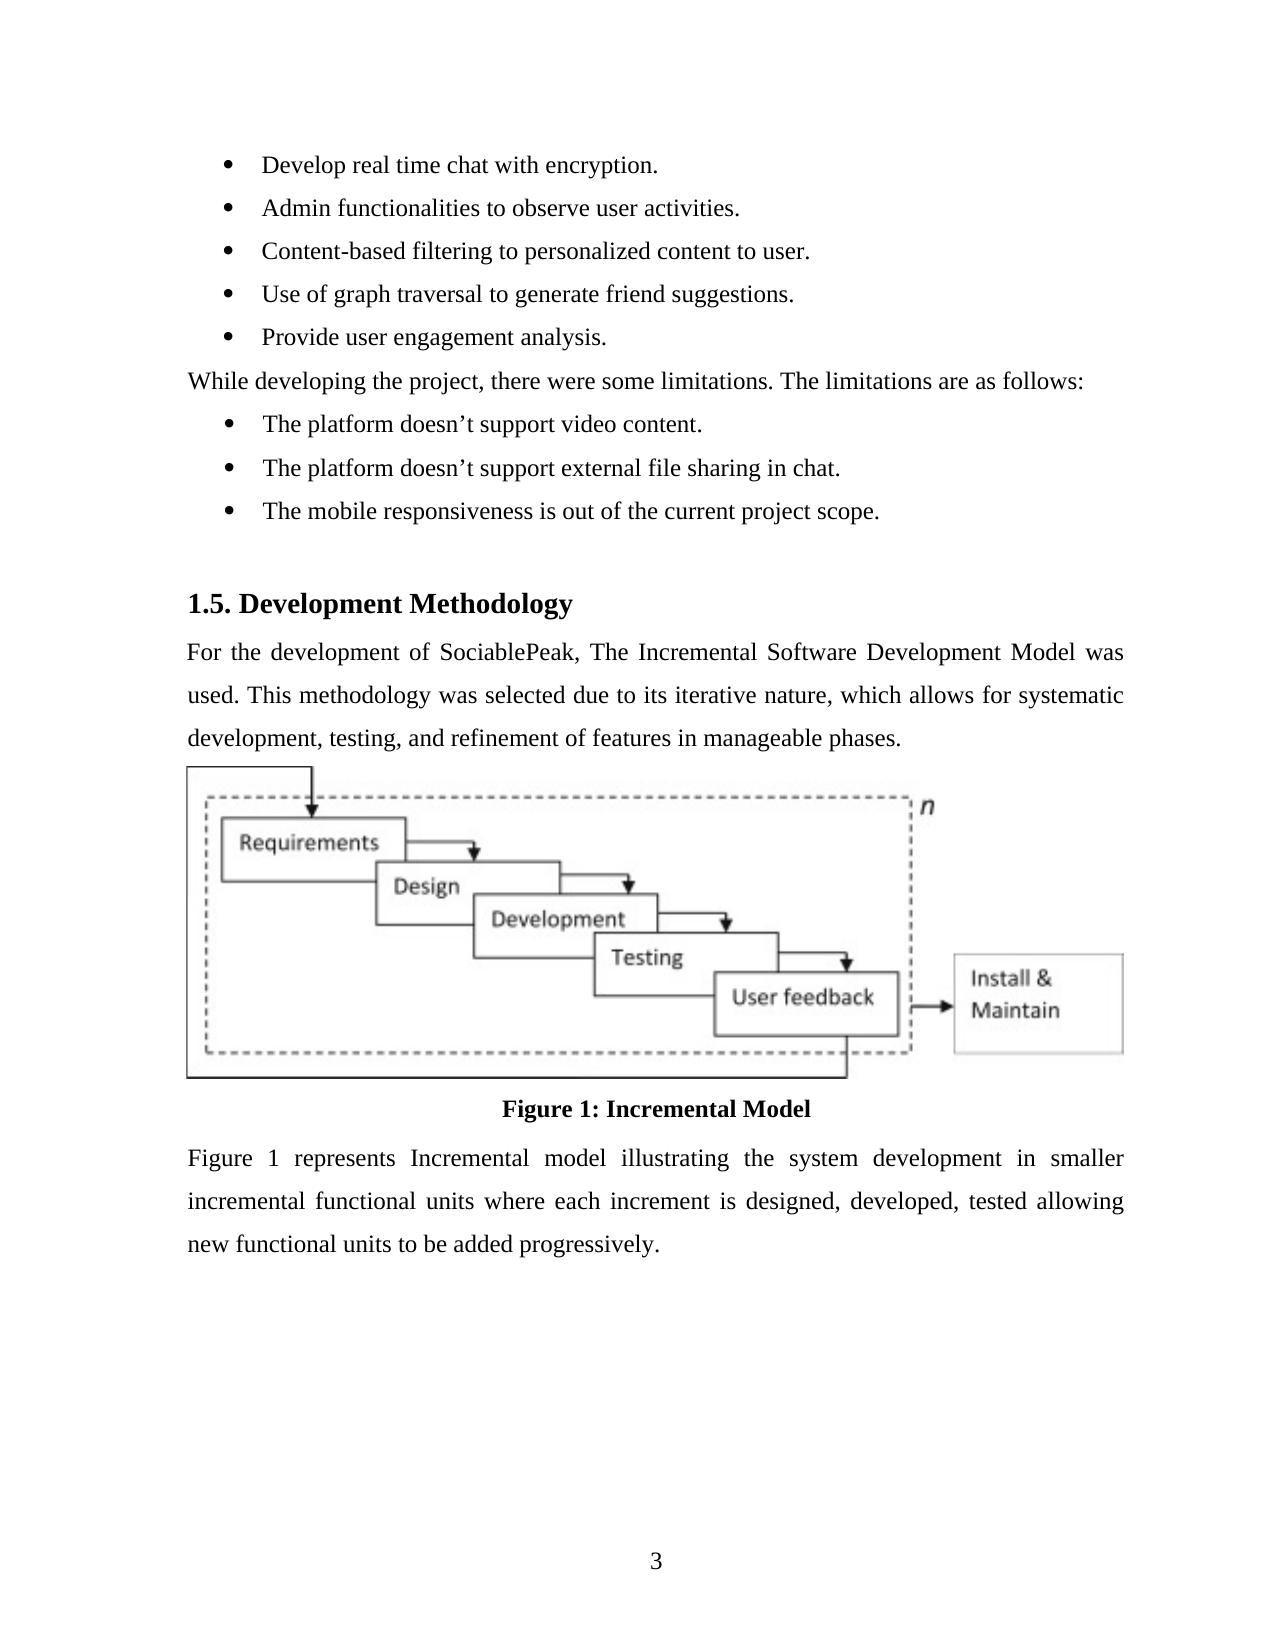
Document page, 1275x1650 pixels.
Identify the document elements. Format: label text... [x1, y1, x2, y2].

list Develop real time chat with encryption. [224, 150, 1125, 179]
list Use of graph traversal to generate friend suggestions. [224, 279, 1125, 308]
list Provide user engagement analysis. [224, 322, 1125, 351]
subtitle 1.5. Development Methodology [187, 586, 1125, 620]
text While developing the project, there were some limitations. The limitations are as follows: [187, 366, 1125, 395]
list Content-based filtering to personalized content to user. [224, 236, 1125, 265]
list The platform doesn’t support video content. [225, 409, 1125, 438]
picture [186, 766, 1124, 1079]
text Figure 1 represents Incremental model illustrating the system development in smaller incremental functional units where each increment is designed, developed, tested allowing new functional units to be added progressively. [187, 1143, 1125, 1258]
text For the development of SociablePeak, The Incremental Software Development Model was used. This methodology was selected due to its iterative nature, which allows for systematic development, testing, and refinement of features in manageable phases. [186, 637, 1125, 752]
list Admin functionalities to observe user activities. [224, 193, 1125, 222]
list The mobile responsiveness is out of the current project scope. [225, 496, 1125, 524]
text Figure 1: Incremental Model [187, 1094, 1125, 1122]
list The platform doesn’t support external file sharing in chat. [225, 453, 1125, 481]
